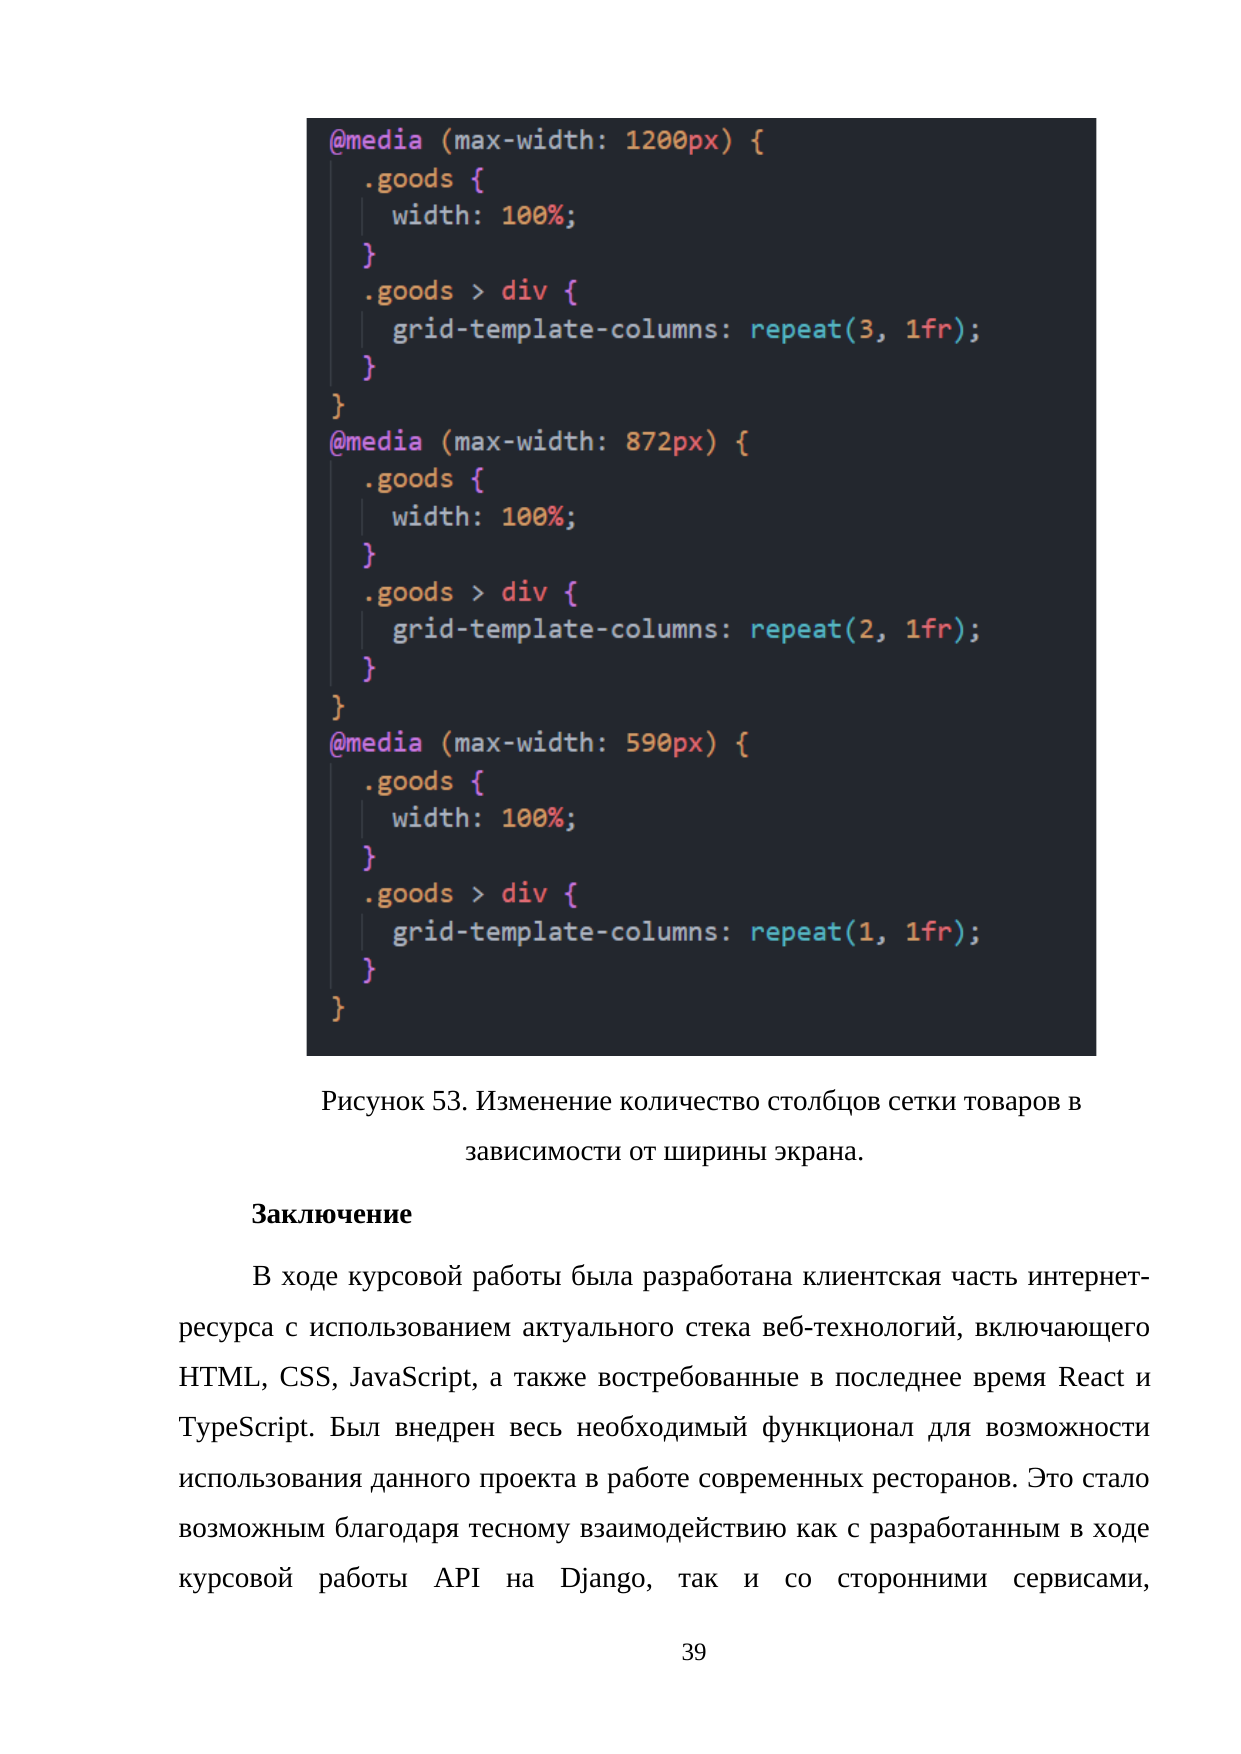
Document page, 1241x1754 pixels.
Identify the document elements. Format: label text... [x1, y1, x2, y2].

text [178, 1258, 1151, 1594]
subtitle Заключение [177, 1196, 1152, 1229]
text Рисунок 53. Изменение количество столбцов сетки товаров в зависимости от ширины экрана. [178, 1083, 1151, 1166]
picture [306, 118, 1097, 1056]
